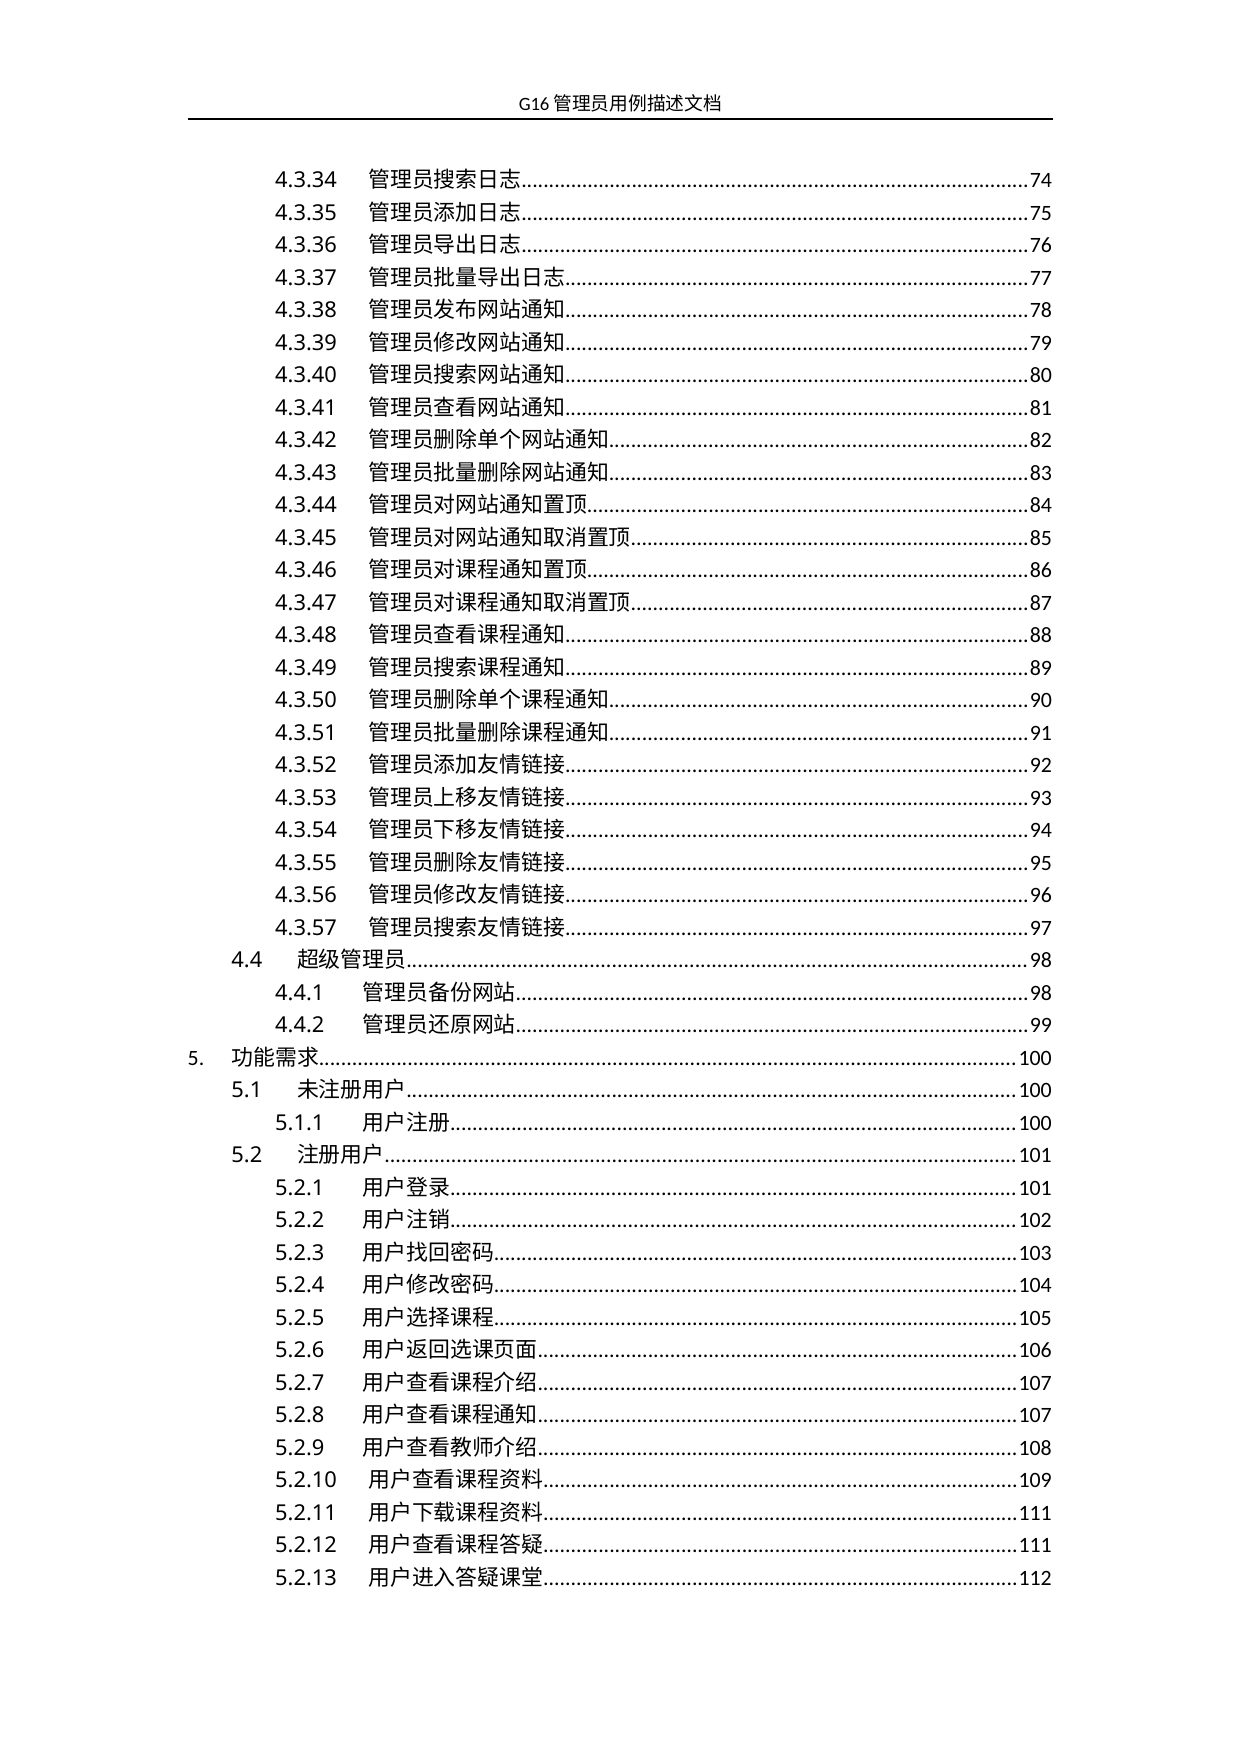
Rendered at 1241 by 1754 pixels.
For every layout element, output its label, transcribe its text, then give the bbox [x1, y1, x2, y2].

text 4.3.48 管理员查看课程通知 88 [275, 617, 1053, 649]
text 5.2.3 用户找回密码 103 [275, 1234, 1053, 1267]
text 5.1 未注册用户 100 [231, 1072, 1053, 1104]
text 4.3.35 管理员添加日志 75 [275, 194, 1053, 227]
text 4.3.34 管理员搜索日志 74 [275, 162, 1053, 194]
text 5.2.2 用户注销 102 [275, 1202, 1053, 1234]
text 4.3.52 管理员添加友情链接 92 [275, 747, 1053, 779]
text 5.1.1 用户注册 100 [275, 1104, 1053, 1137]
text 5.2.8 用户查看课程通知 107 [275, 1397, 1053, 1429]
text 5.2 注册用户 101 [231, 1137, 1053, 1169]
text 4.3.43 管理员批量删除网站通知 83 [275, 454, 1053, 487]
text 5.2.6 用户返回选课页面 106 [275, 1332, 1053, 1364]
text 4.4.1 管理员备份网站 98 [275, 974, 1053, 1007]
text 5.2.12 用户查看课程答疑 111 [275, 1527, 1053, 1559]
text 4.3.36 管理员导出日志 76 [275, 227, 1053, 259]
text 4.3.50 管理员删除单个课程通知 90 [275, 682, 1053, 714]
text 4.3.53 管理员上移友情链接 93 [275, 779, 1053, 812]
text 4.4 超级管理员 98 [231, 942, 1053, 974]
text 5.2.5 用户选择课程 105 [275, 1299, 1053, 1332]
text 4.3.55 管理员删除友情链接 95 [275, 844, 1053, 877]
text 4.3.39 管理员修改网站通知 79 [275, 324, 1053, 357]
text 5.2.4 用户修改密码 104 [275, 1267, 1053, 1299]
text 4.3.37 管理员批量导出日志 77 [275, 259, 1053, 292]
text 5. 功能需求 100 [187, 1039, 1053, 1072]
text 4.3.56 管理员修改友情链接 96 [275, 877, 1053, 909]
text 5.2.10 用户查看课程资料 109 [275, 1462, 1053, 1494]
text 4.3.51 管理员批量删除课程通知 91 [275, 714, 1053, 747]
text 5.2.7 用户查看课程介绍 107 [275, 1364, 1053, 1397]
text 4.3.41 管理员查看网站通知 81 [275, 389, 1053, 422]
text 5.2.13 用户进入答疑课堂 112 [275, 1559, 1053, 1592]
text 4.3.42 管理员删除单个网站通知 82 [275, 422, 1053, 454]
text 4.3.40 管理员搜索网站通知 80 [275, 357, 1053, 389]
text 4.3.54 管理员下移友情链接 94 [275, 812, 1053, 844]
text 4.3.44 管理员对网站通知置顶 84 [275, 487, 1053, 519]
text 4.3.47 管理员对课程通知取消置顶 87 [275, 584, 1053, 617]
text 5.2.11 用户下载课程资料 111 [275, 1494, 1053, 1527]
text 5.2.9 用户查看教师介绍 108 [275, 1429, 1053, 1462]
text 4.3.57 管理员搜索友情链接 97 [275, 909, 1053, 942]
text 4.3.49 管理员搜索课程通知 89 [275, 649, 1053, 682]
text 4.3.46 管理员对课程通知置顶 86 [275, 552, 1053, 584]
text 4.3.45 管理员对网站通知取消置顶 85 [275, 519, 1053, 552]
text 4.3.38 管理员发布网站通知 78 [275, 292, 1053, 324]
text 5.2.1 用户登录 101 [275, 1169, 1053, 1202]
text 4.4.2 管理员还原网站 99 [275, 1007, 1053, 1039]
